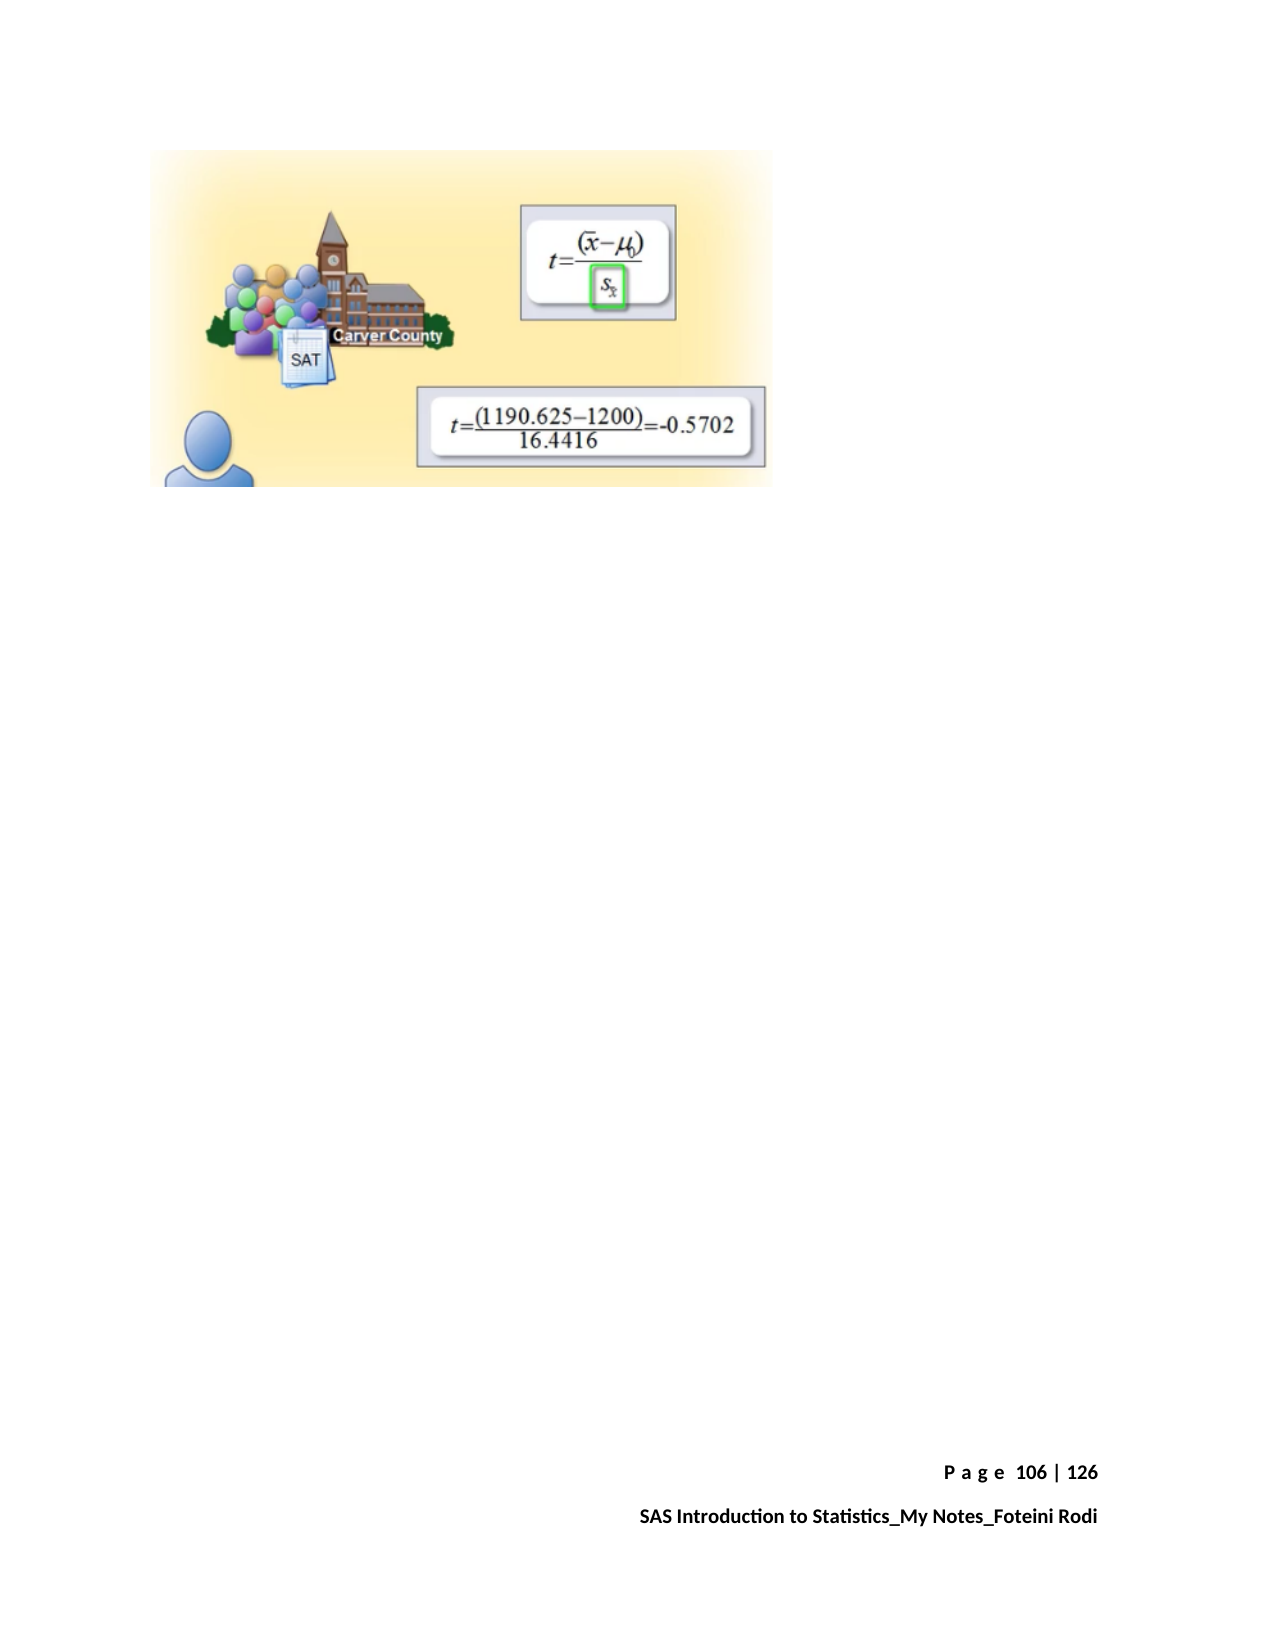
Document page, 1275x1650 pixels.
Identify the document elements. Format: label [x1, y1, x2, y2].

picture [150, 150, 773, 487]
